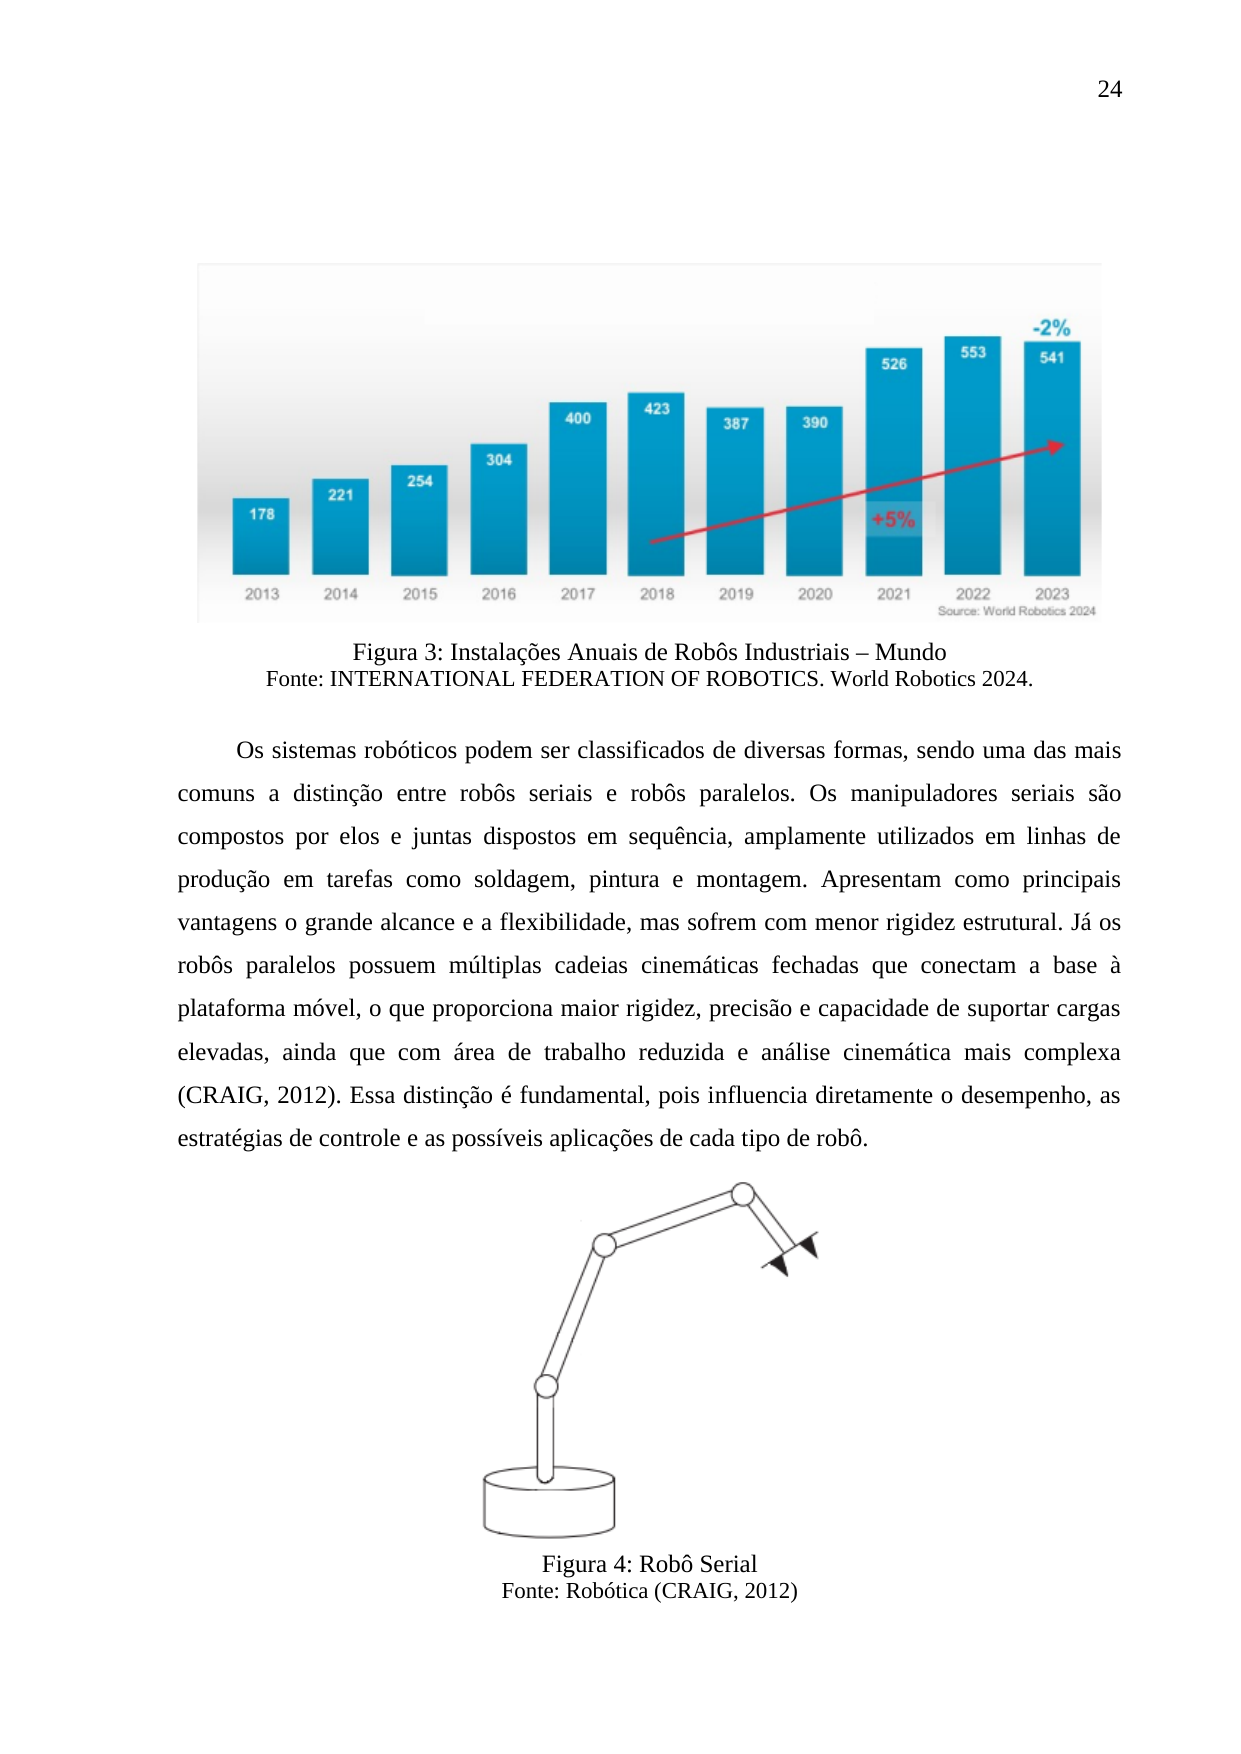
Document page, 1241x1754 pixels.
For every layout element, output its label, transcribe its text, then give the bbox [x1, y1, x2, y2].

text Os sistemas robóticos podem ser classificados de diversas formas, sendo uma das mais comuns a distinção entre robôs seriais e robôs paralelos. Os manipuladores seriais são compostos por elos e juntas dispostos em sequência, amplamente utilizados em linhas de produção em tarefas como soldagem, pintura e montagem. Apresentam como principais vantagens o grande alcance e a flexibilidade, mas sofrem com menor rigidez estrutural. Já os robôs paralelos possuem múltiplas cadeias cinemáticas fechadas que conectam a base à plataforma móvel, o que proporciona maior rigidez, precisão e capacidade de suportar cargas elevadas, ainda que com área de trabalho reduzida e análise cinemática mais complexa (CRAIG, 2012). Essa distinção é fundamental, pois influencia diretamente o desempenho, as estratégias de controle e as possíveis aplicações de cada tipo de robô. [177, 735, 1122, 1152]
text Figura 3: Instalações Anuais de Robôs Industriais – Mundo [177, 637, 1122, 665]
text Fonte: INTERNATIONAL FEDERATION OF ROBOTICS. World Robotics 2024. [177, 665, 1122, 692]
text Fonte: Robótica (CRAIG, 2012) [177, 1578, 1122, 1604]
text Figura 4: Robô Serial [177, 1549, 1122, 1578]
picture [197, 263, 1102, 623]
picture [473, 1166, 826, 1549]
